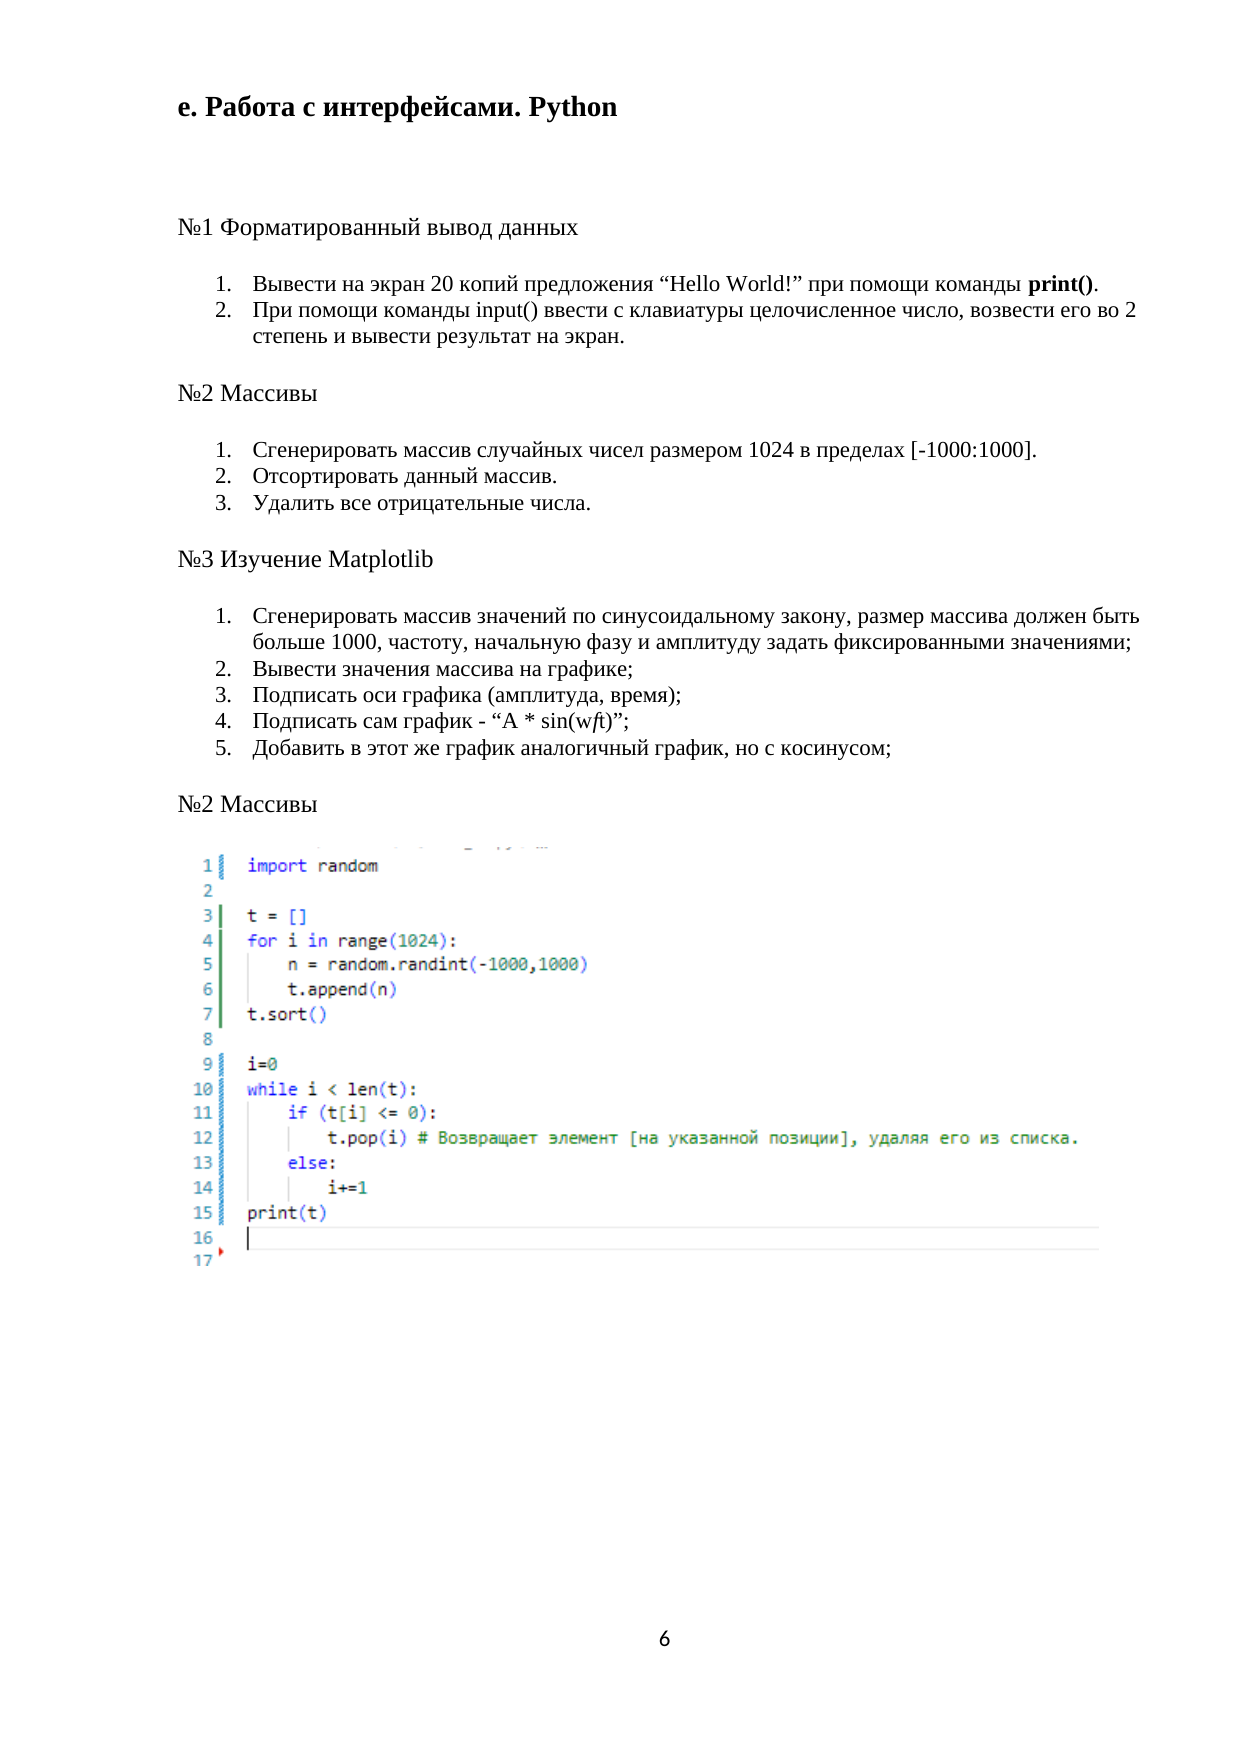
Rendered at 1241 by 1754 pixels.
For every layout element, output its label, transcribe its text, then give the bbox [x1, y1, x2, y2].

text №2 Массивы [177, 378, 1152, 407]
list Сгенерировать массив случайных чисел размером 1024 в пределах [-1000:1000]. [215, 436, 1152, 462]
list Отсортировать данный массив. [215, 462, 1152, 489]
text №3 Изучение Matplotlib [177, 544, 1152, 573]
text №2 Массивы [177, 789, 1152, 818]
list Подписать оси графика (амплитуда, время); [215, 681, 1152, 707]
list Подписать сам график - “A * sin(wft)”; [215, 707, 1152, 734]
picture [177, 847, 1099, 1266]
list Добавить в этот же график аналогичный график, но с косинусом; [215, 734, 1152, 760]
list При помощи команды input() ввести с клавиатуры целочисленное число, возвести его во 2 степень и вывести результат на экран. [215, 296, 1152, 349]
list Сгенерировать массив значений по синусоидальному закону, размер массива должен быть больше 1000, частоту, начальную фазу и амплитуду задать фиксированными значениями; [215, 602, 1152, 655]
list Вывести значения массива на графике; [215, 655, 1152, 681]
text №1 Форматированный вывод данных [177, 212, 1152, 241]
list Удалить все отрицательные числа. [215, 489, 1152, 515]
list Вывести на экран 20 копий предложения “Hello World!” при помощи команды print(). [215, 270, 1152, 296]
text e. Работа с интерфейсами. Python [177, 89, 1152, 122]
